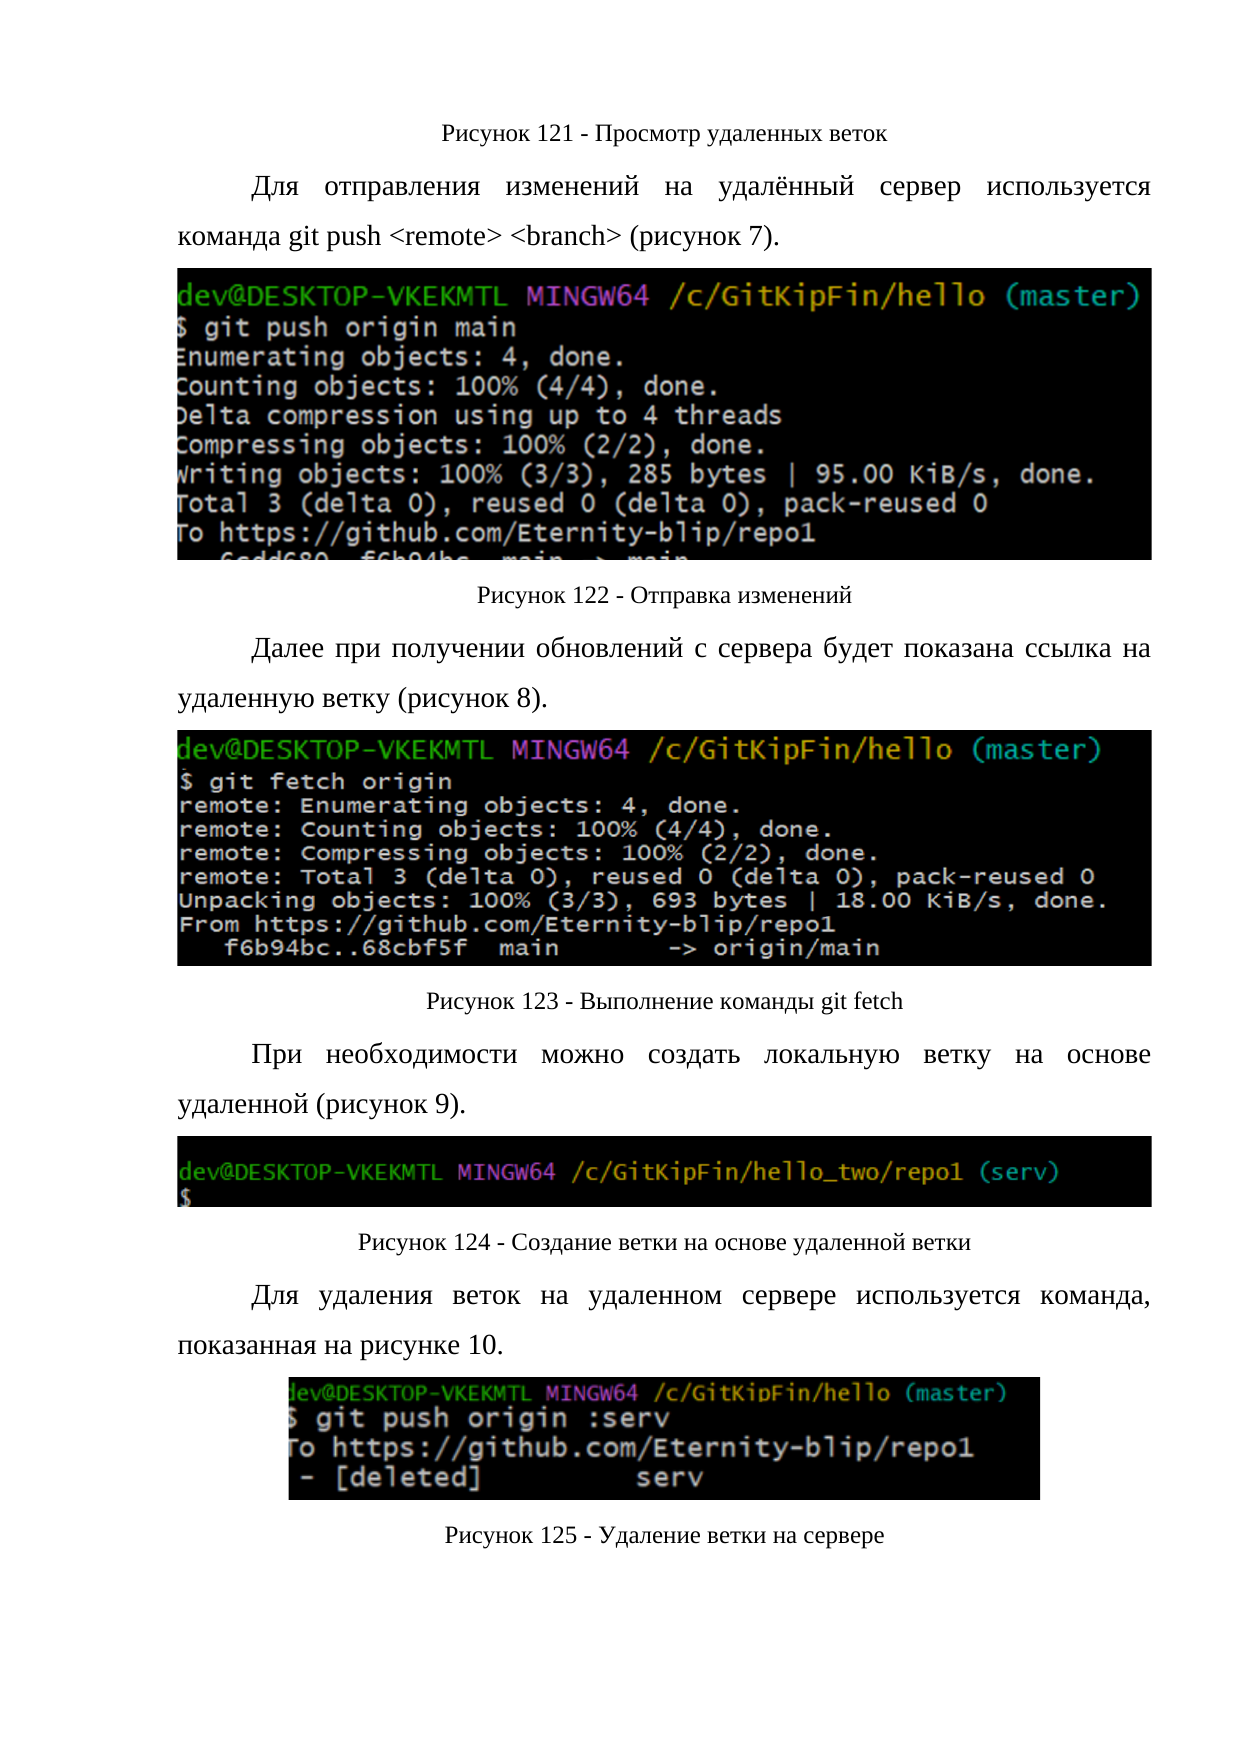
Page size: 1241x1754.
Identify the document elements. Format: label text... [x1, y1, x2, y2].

text Рисунок 124 - Создание ветки на основе удаленной ветки [177, 1227, 1152, 1256]
picture [177, 268, 1152, 560]
text Рисунок 121 - Просмотр удаленных веток [177, 118, 1152, 147]
text Для удаления веток на удаленном сервере используется команда, показанная на рисунке 10. [177, 1277, 1152, 1361]
picture [288, 1377, 1041, 1500]
text Рисунок 123 - Выполнение команды git fetch [177, 986, 1152, 1015]
text При необходимости можно создать локальную ветку на основе удаленной (рисунок 9). [177, 1036, 1152, 1120]
text Рисунок 125 - Удаление ветки на сервере [177, 1520, 1152, 1549]
picture [177, 730, 1152, 966]
text Для отправления изменений на удалённый сервер используется команда git push <remote> <branch> (рисунок 7). [177, 168, 1152, 252]
picture [177, 1136, 1152, 1207]
text Далее при получении обновлений с сервера будет показана ссылка на удаленную ветку (рисунок 8). [177, 630, 1152, 714]
text Рисунок 122 - Отправка изменений [177, 580, 1152, 609]
